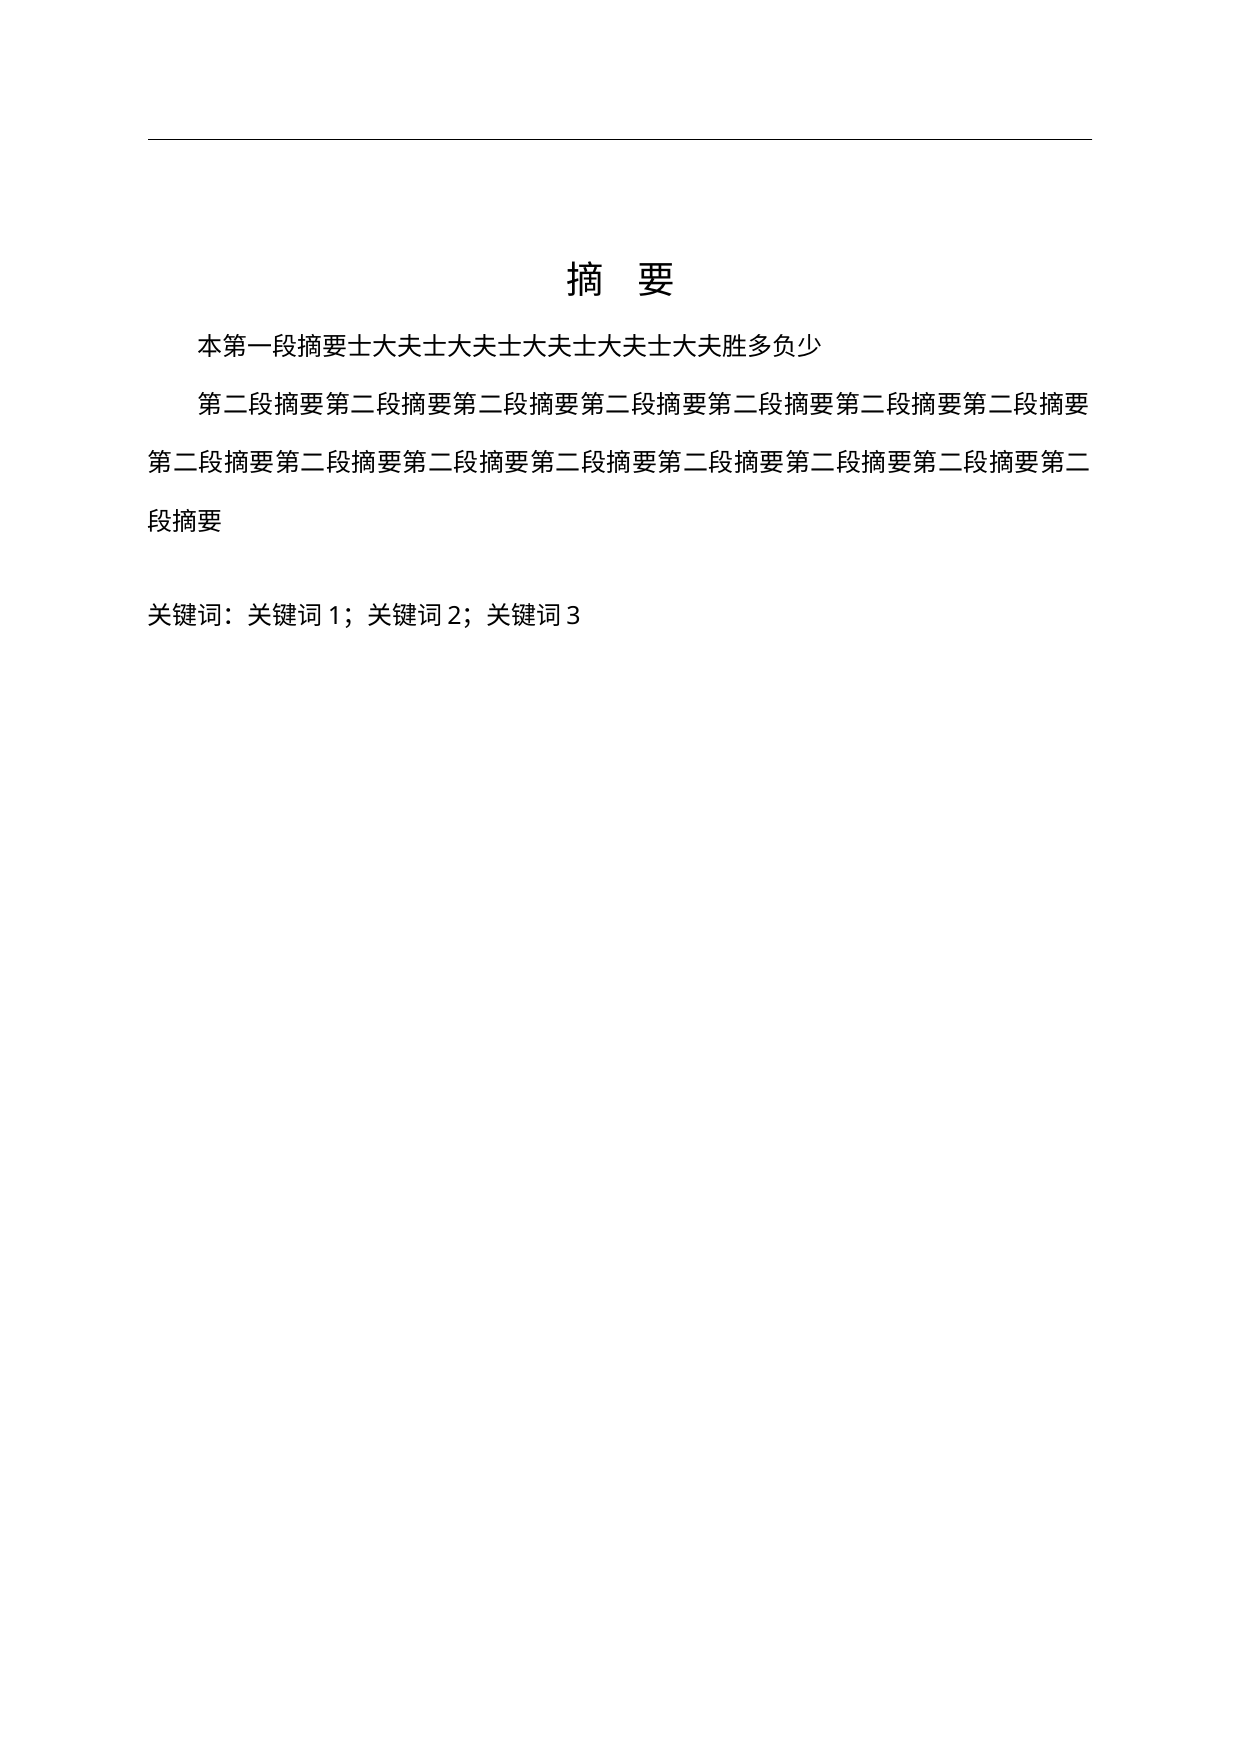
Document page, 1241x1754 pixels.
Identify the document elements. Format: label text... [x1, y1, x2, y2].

text 摘 要 [148, 250, 1092, 304]
text 关键词：关键词1；关键词2；关键词3 [148, 596, 1092, 632]
text 本第一段摘要士大夫士大夫士大夫士大夫士大夫胜多负少 [148, 304, 1092, 362]
text 第二段摘要第二段摘要第二段摘要第二段摘要第二段摘要第二段摘要第二段摘要第二段摘要第二段摘要第二段摘要第二段摘要第二段摘要第二段摘要第二段摘要第二段摘要 [148, 362, 1092, 537]
